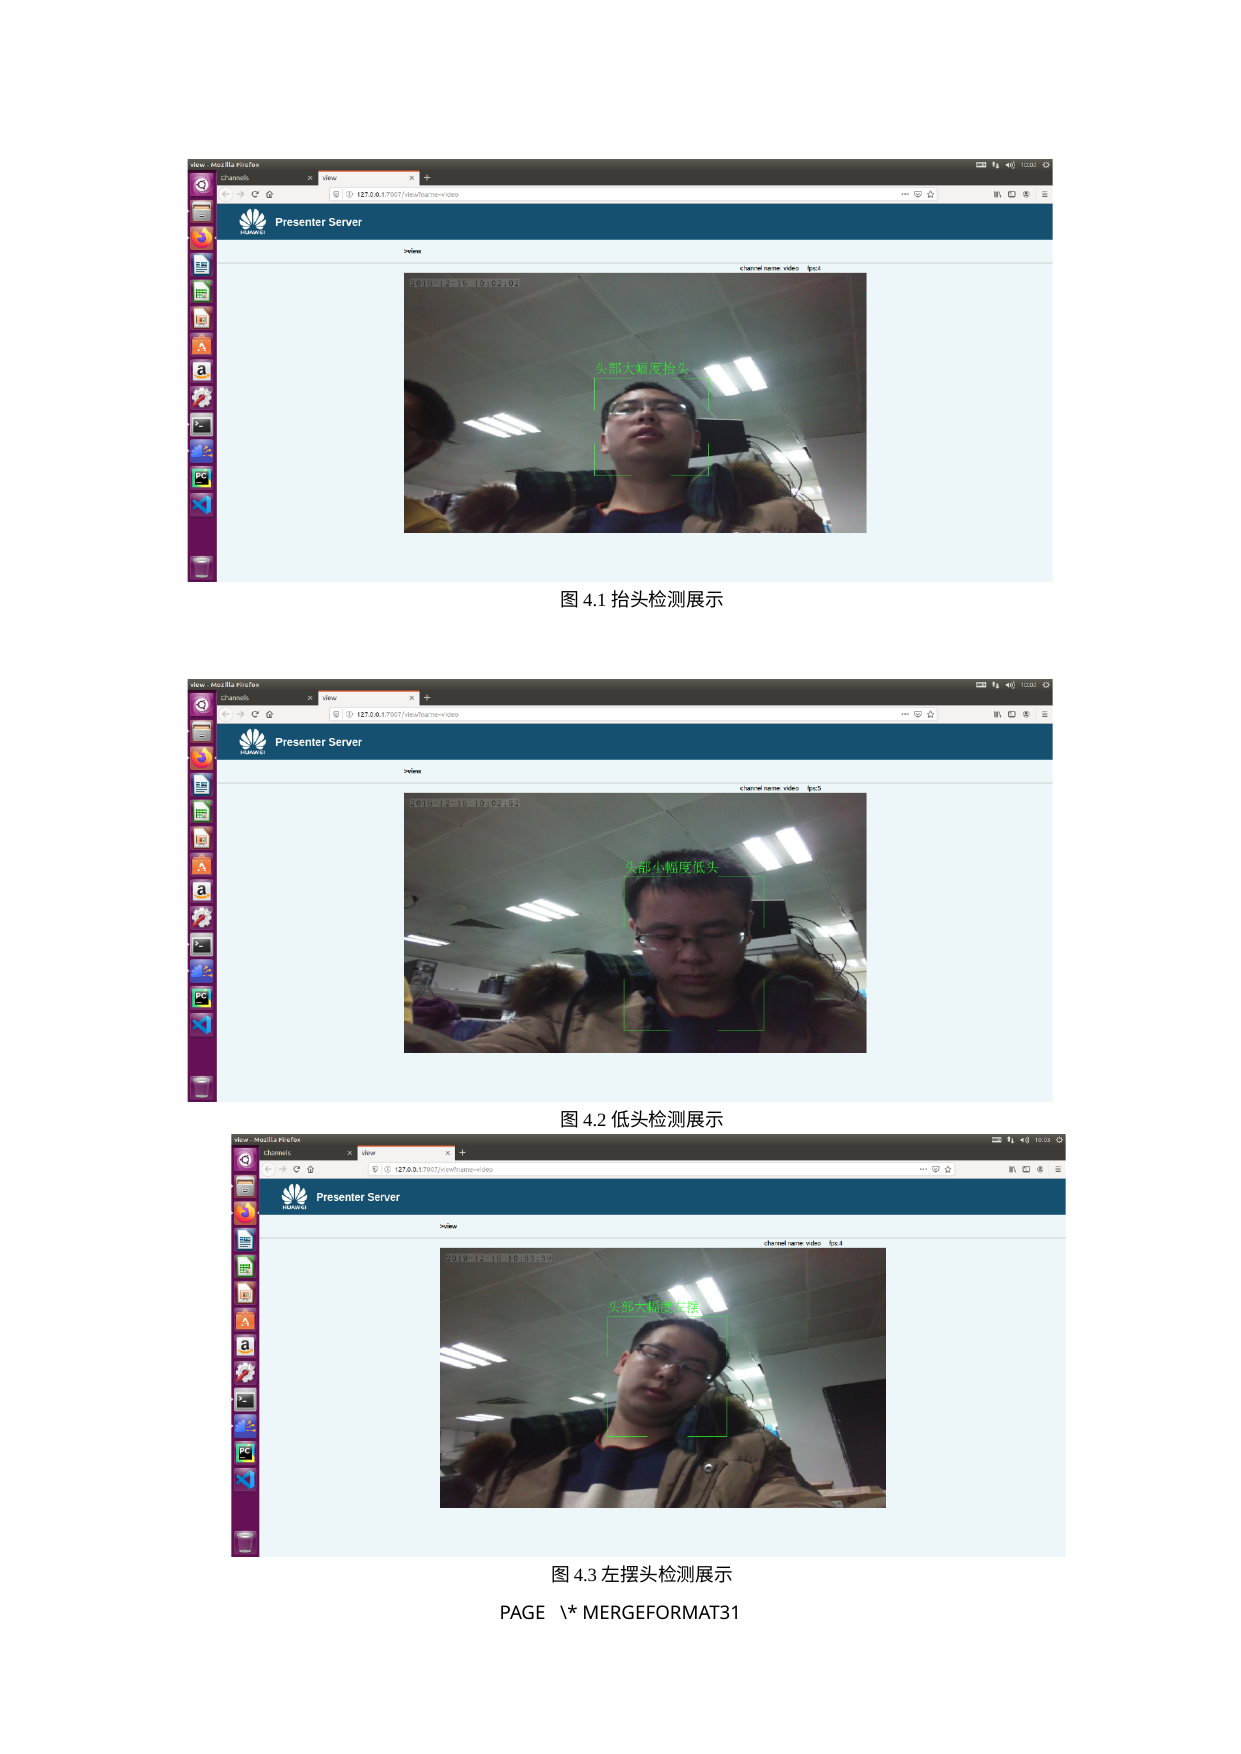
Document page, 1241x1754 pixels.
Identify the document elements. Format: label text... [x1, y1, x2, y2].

text 图4.3 左摆头检测展示 [187, 1557, 1053, 1590]
text 图4.1 抬头检测展示 [187, 582, 1053, 615]
text 图4.2 低头检测展示 [187, 1102, 1053, 1135]
picture [187, 679, 1053, 1102]
picture [187, 159, 1053, 582]
picture [231, 1134, 1066, 1557]
